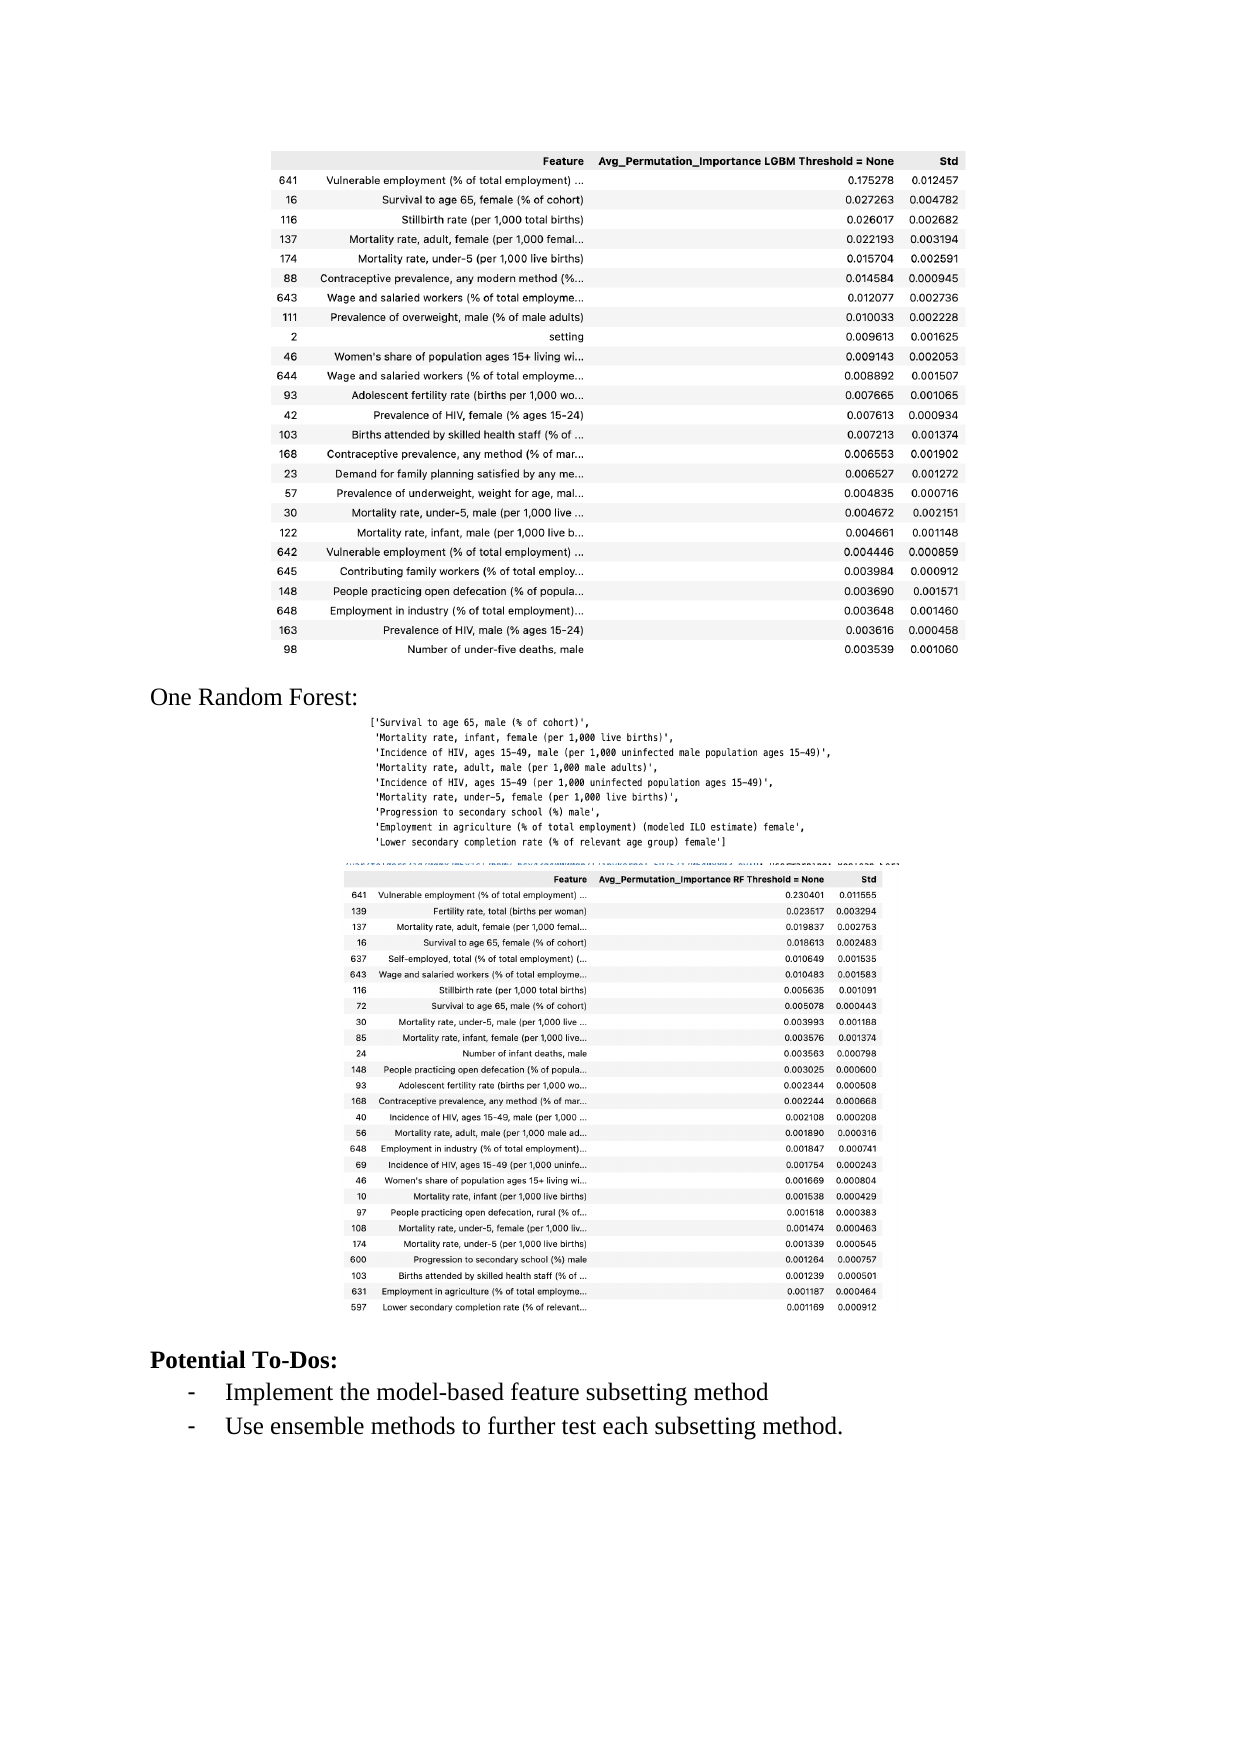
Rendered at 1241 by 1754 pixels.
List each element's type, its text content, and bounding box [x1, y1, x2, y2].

list Implement the model-based feature subsetting method [187, 1374, 1090, 1408]
list Use ensemble methods to further test each subsetting method. [187, 1408, 1090, 1442]
text One Random Forest: [150, 682, 1090, 711]
picture [340, 711, 900, 1317]
picture [271, 150, 969, 654]
text Potential To-Dos: [150, 1345, 1090, 1374]
